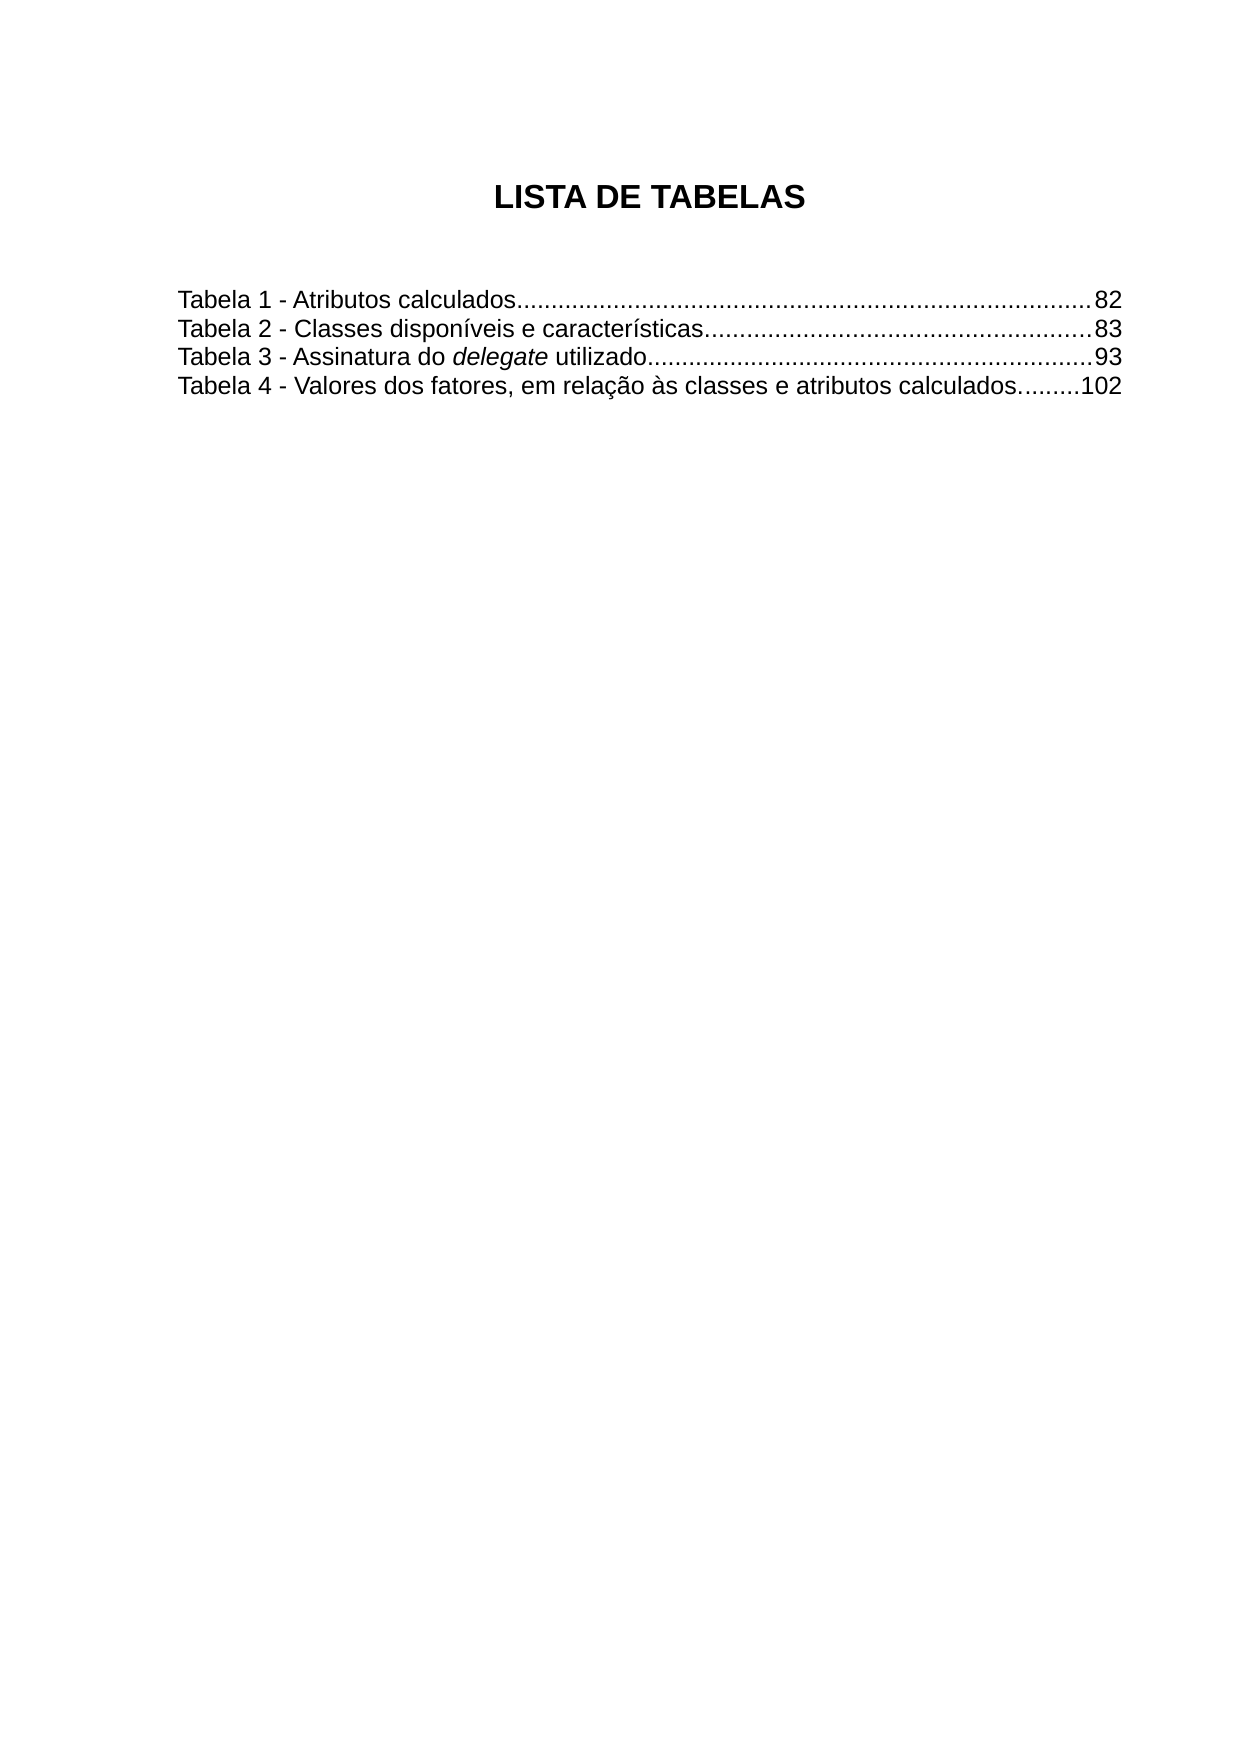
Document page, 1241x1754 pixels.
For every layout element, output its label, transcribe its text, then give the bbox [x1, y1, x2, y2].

text Tabela 1 - Atributos calculados 82 [177, 285, 1122, 313]
text Lista de tabelas [177, 177, 1122, 216]
text Tabela 3 - Assinatura do delegate utilizado 93 [177, 342, 1122, 371]
text Tabela 4 - Valores dos fatores, em relação às classes e atributos calculados. 102 [177, 371, 1122, 400]
text Tabela 2 - Classes disponíveis e características 83 [177, 313, 1122, 342]
